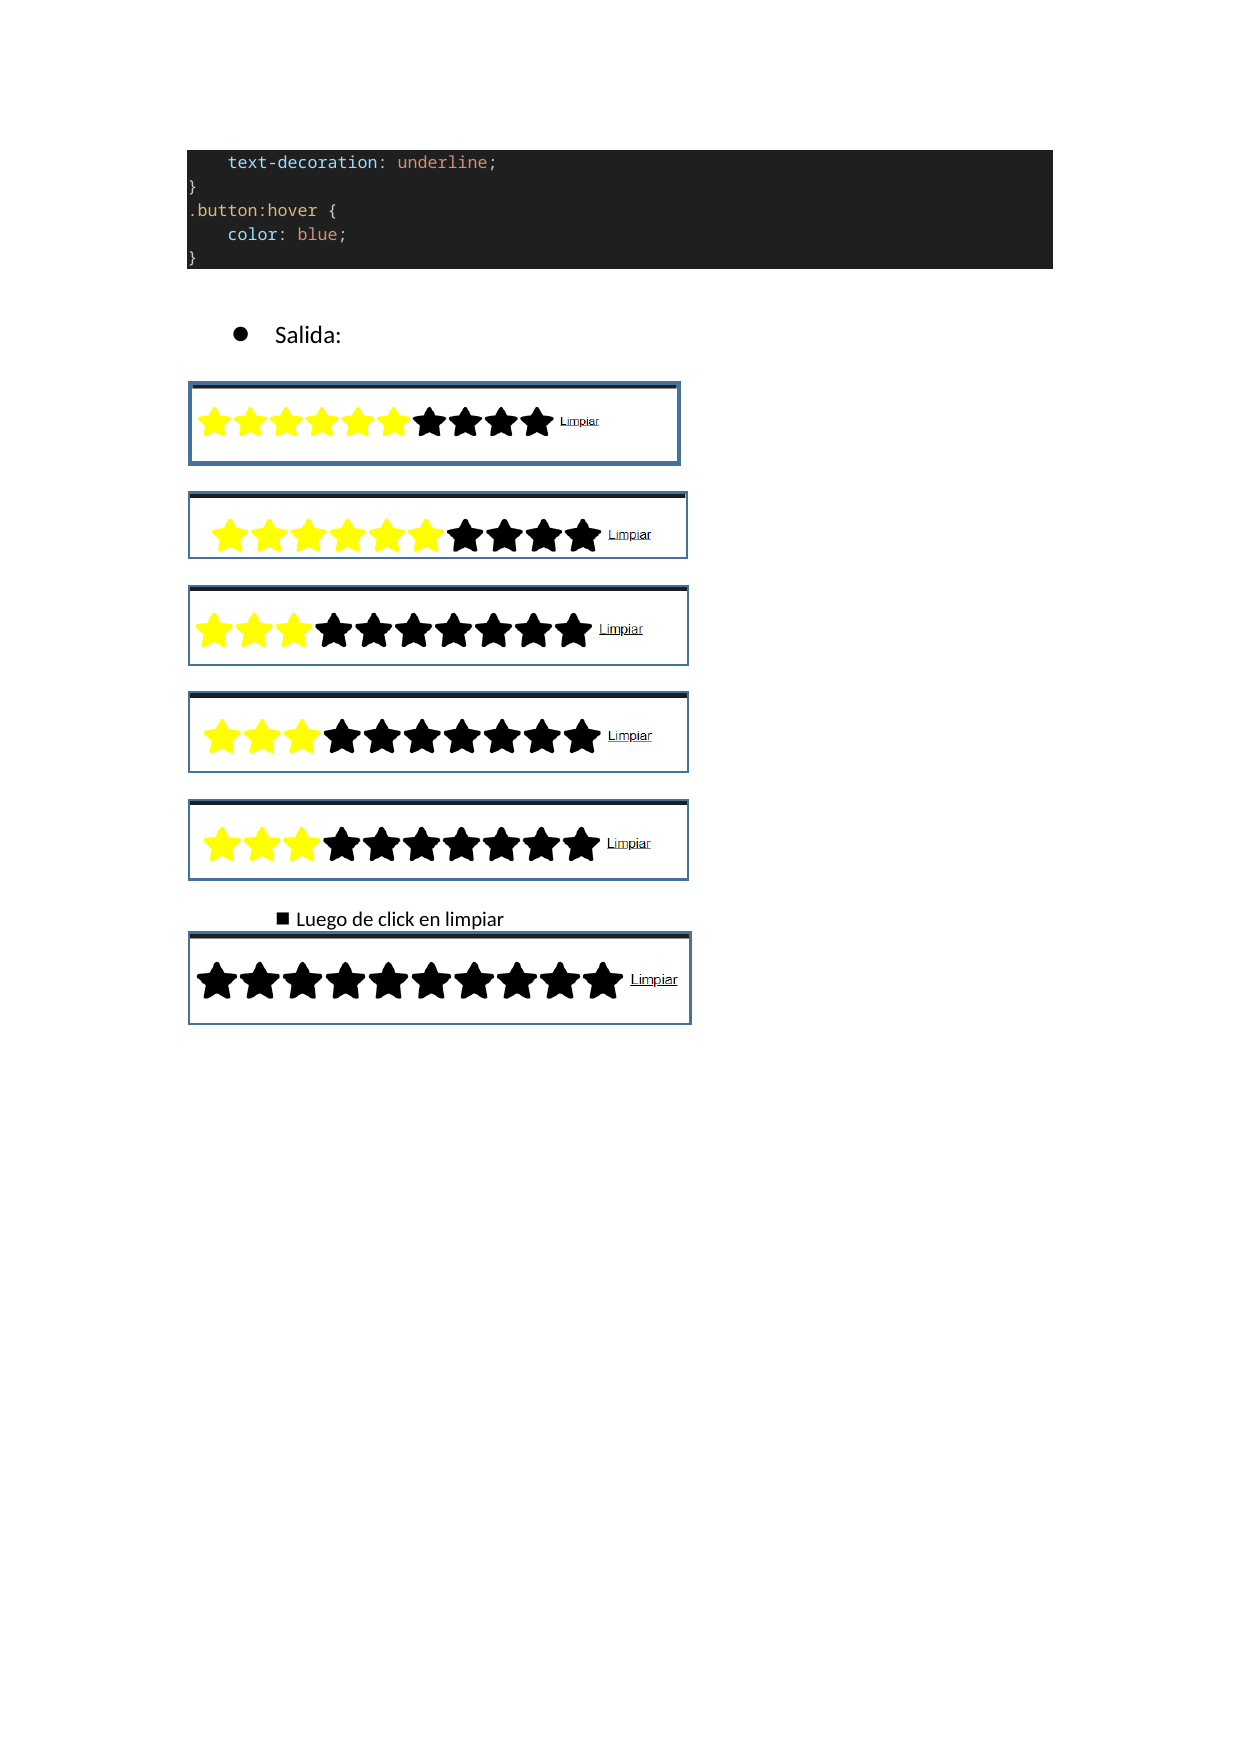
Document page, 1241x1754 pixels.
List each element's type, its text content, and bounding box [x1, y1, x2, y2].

picture [190, 587, 687, 664]
picture [192, 385, 677, 461]
text text-decoration: underline; [187, 150, 1053, 174]
picture [190, 693, 687, 771]
text } [187, 245, 1053, 269]
text } [187, 174, 1053, 197]
list Salida: [231, 319, 1053, 350]
picture [190, 494, 686, 557]
text .button:hover { [187, 197, 1053, 221]
text color: blue; [187, 221, 1053, 245]
list Luego de click en limpiar [275, 906, 1053, 931]
picture [190, 801, 687, 878]
picture [190, 934, 689, 1023]
